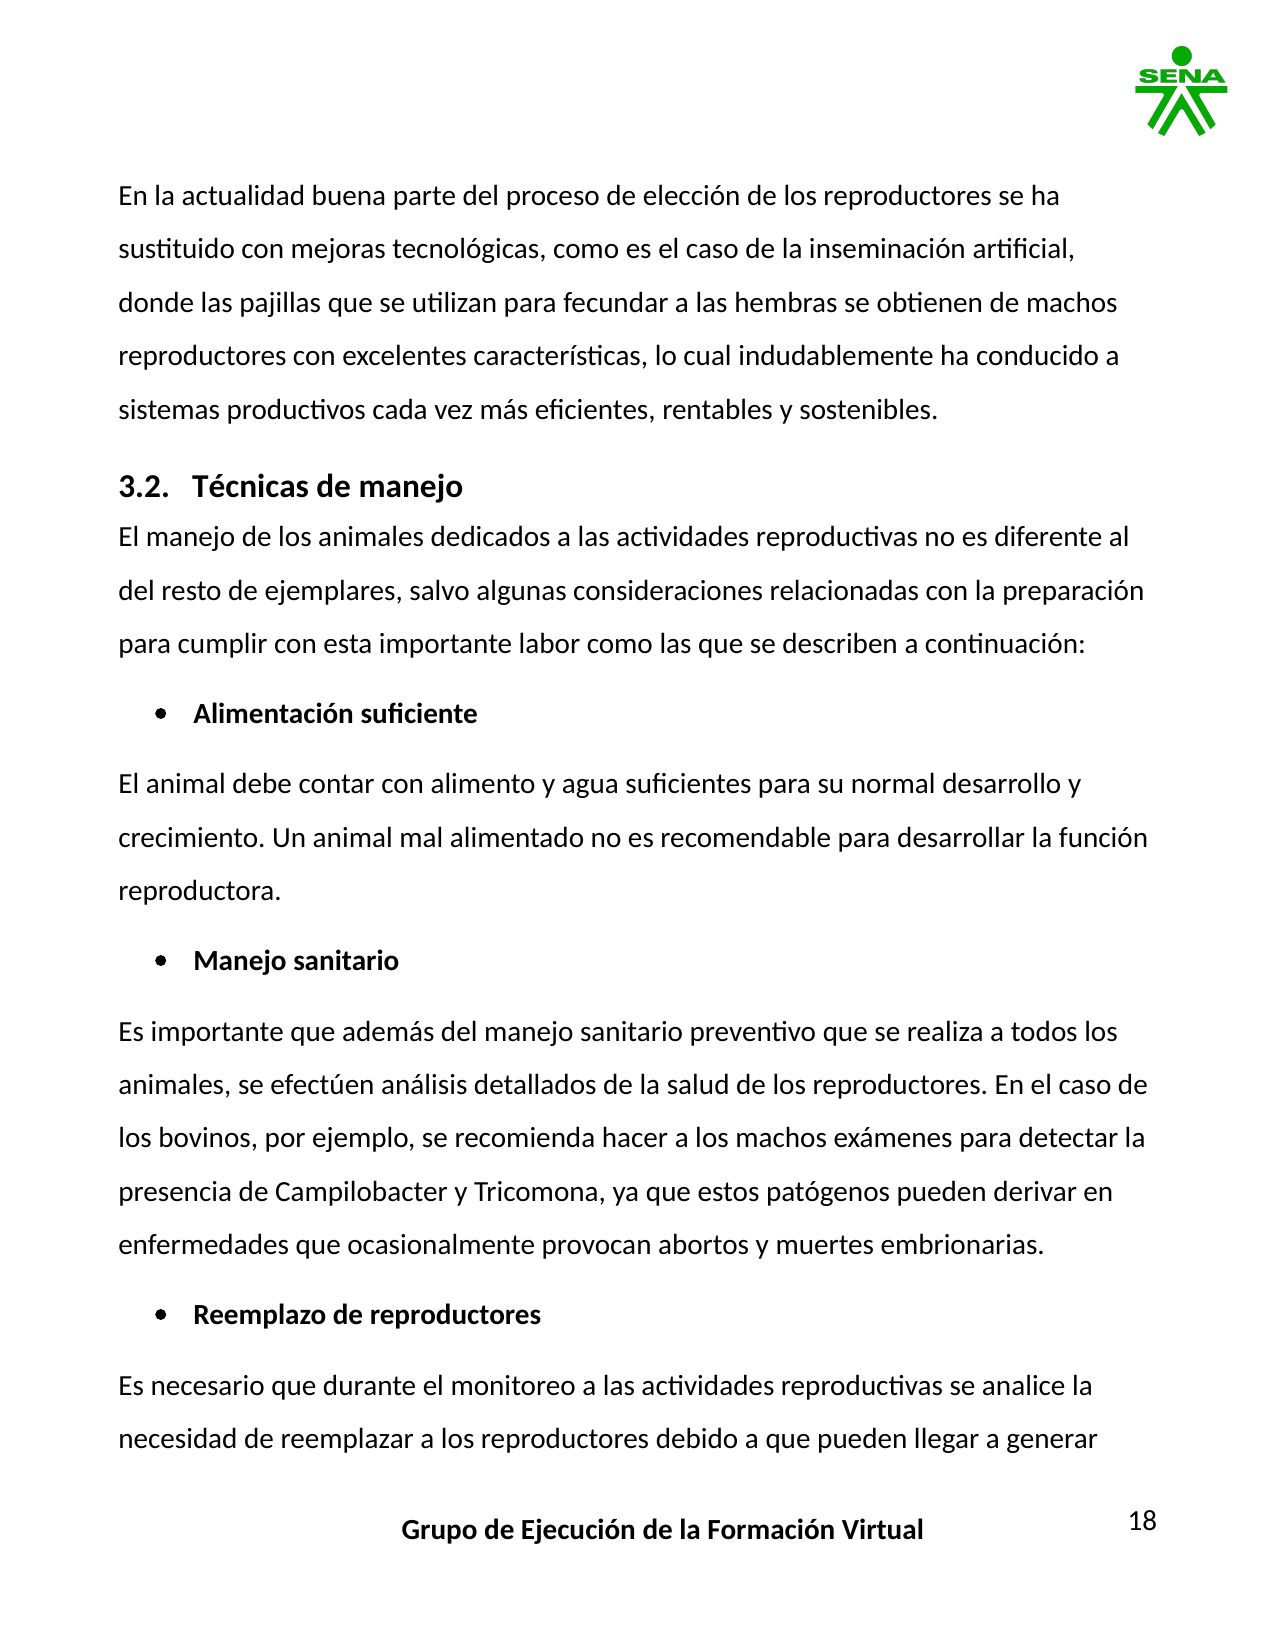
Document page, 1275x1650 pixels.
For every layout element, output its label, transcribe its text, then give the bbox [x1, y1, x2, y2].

list Reemplazo de reproductores [156, 1296, 1157, 1332]
subtitle Técnicas de manejo [118, 465, 1157, 506]
text En la actualidad buena parte del proceso de elección de los reproductores se ha sustituido con mejoras tecnológicas, como es el caso de la inseminación artificial, donde las pajillas que se utilizan para fecundar a las hembras se obtienen de machos reproductores con excelentes características, lo cual indudablemente ha conducido a sistemas productivos cada vez más eficientes, rentables y sostenibles. [118, 177, 1157, 427]
list Manejo sanitario [156, 942, 1157, 978]
text El manejo de los animales dedicados a las actividades reproductivas no es diferente al del resto de ejemplares, salvo algunas consideraciones relacionadas con la preparación para cumplir con esta importante labor como las que se describen a continuación: [118, 518, 1157, 661]
list Alimentación suficiente [156, 695, 1157, 731]
text Es importante que además del manejo sanitario preventivo que se realiza a todos los animales, se efectúen análisis detallados de la salud de los reproductores. En el caso de los bovinos, por ejemplo, se recomienda hacer a los machos exámenes para detectar la presencia de Campilobacter y Tricomona, ya que estos patógenos pueden derivar en enfermedades que ocasionalmente provocan abortos y muertes embrionarias. [118, 1013, 1157, 1262]
text El animal debe contar con alimento y agua suficientes para su normal desarrollo y crecimiento. Un animal mal alimentado no es recomendable para desarrollar la función reproductora. [118, 766, 1157, 908]
picture [1135, 46, 1228, 136]
